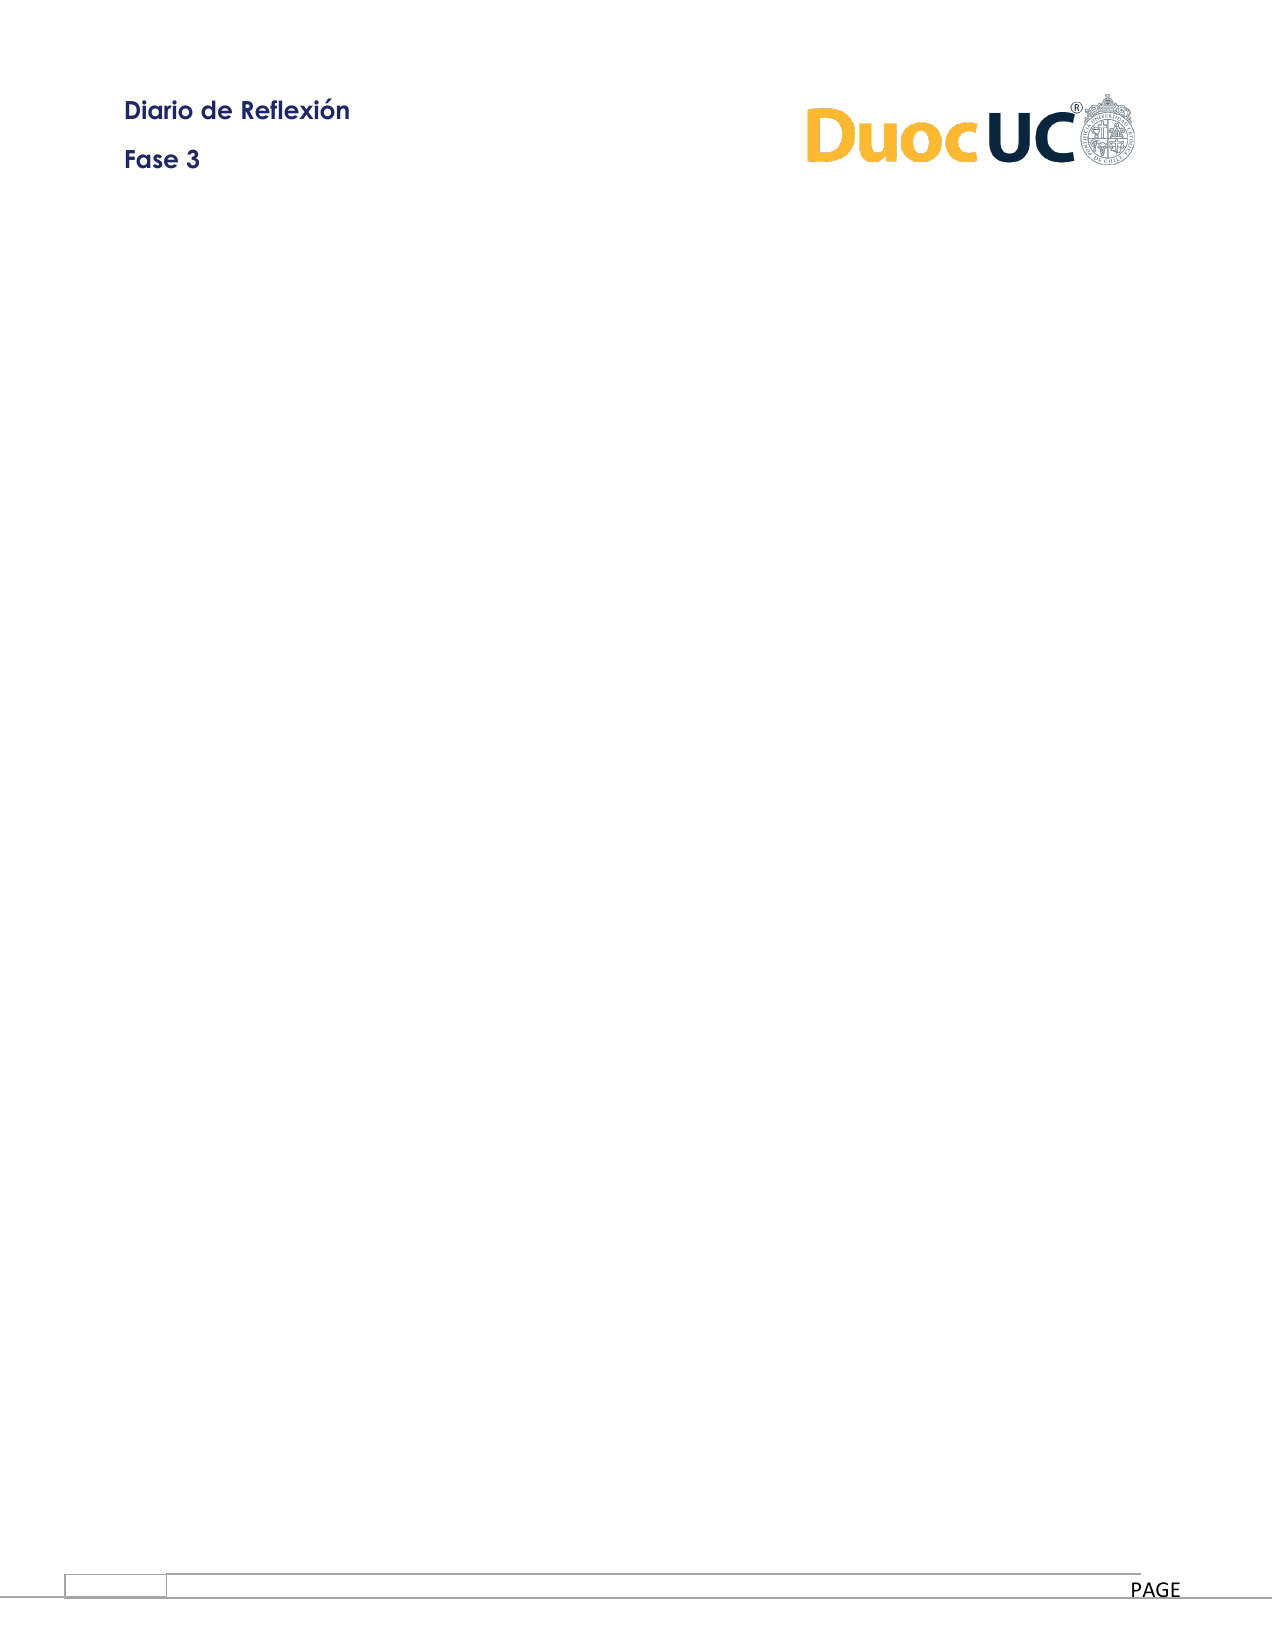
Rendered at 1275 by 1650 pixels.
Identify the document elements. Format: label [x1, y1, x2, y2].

picture [807, 94, 1135, 165]
